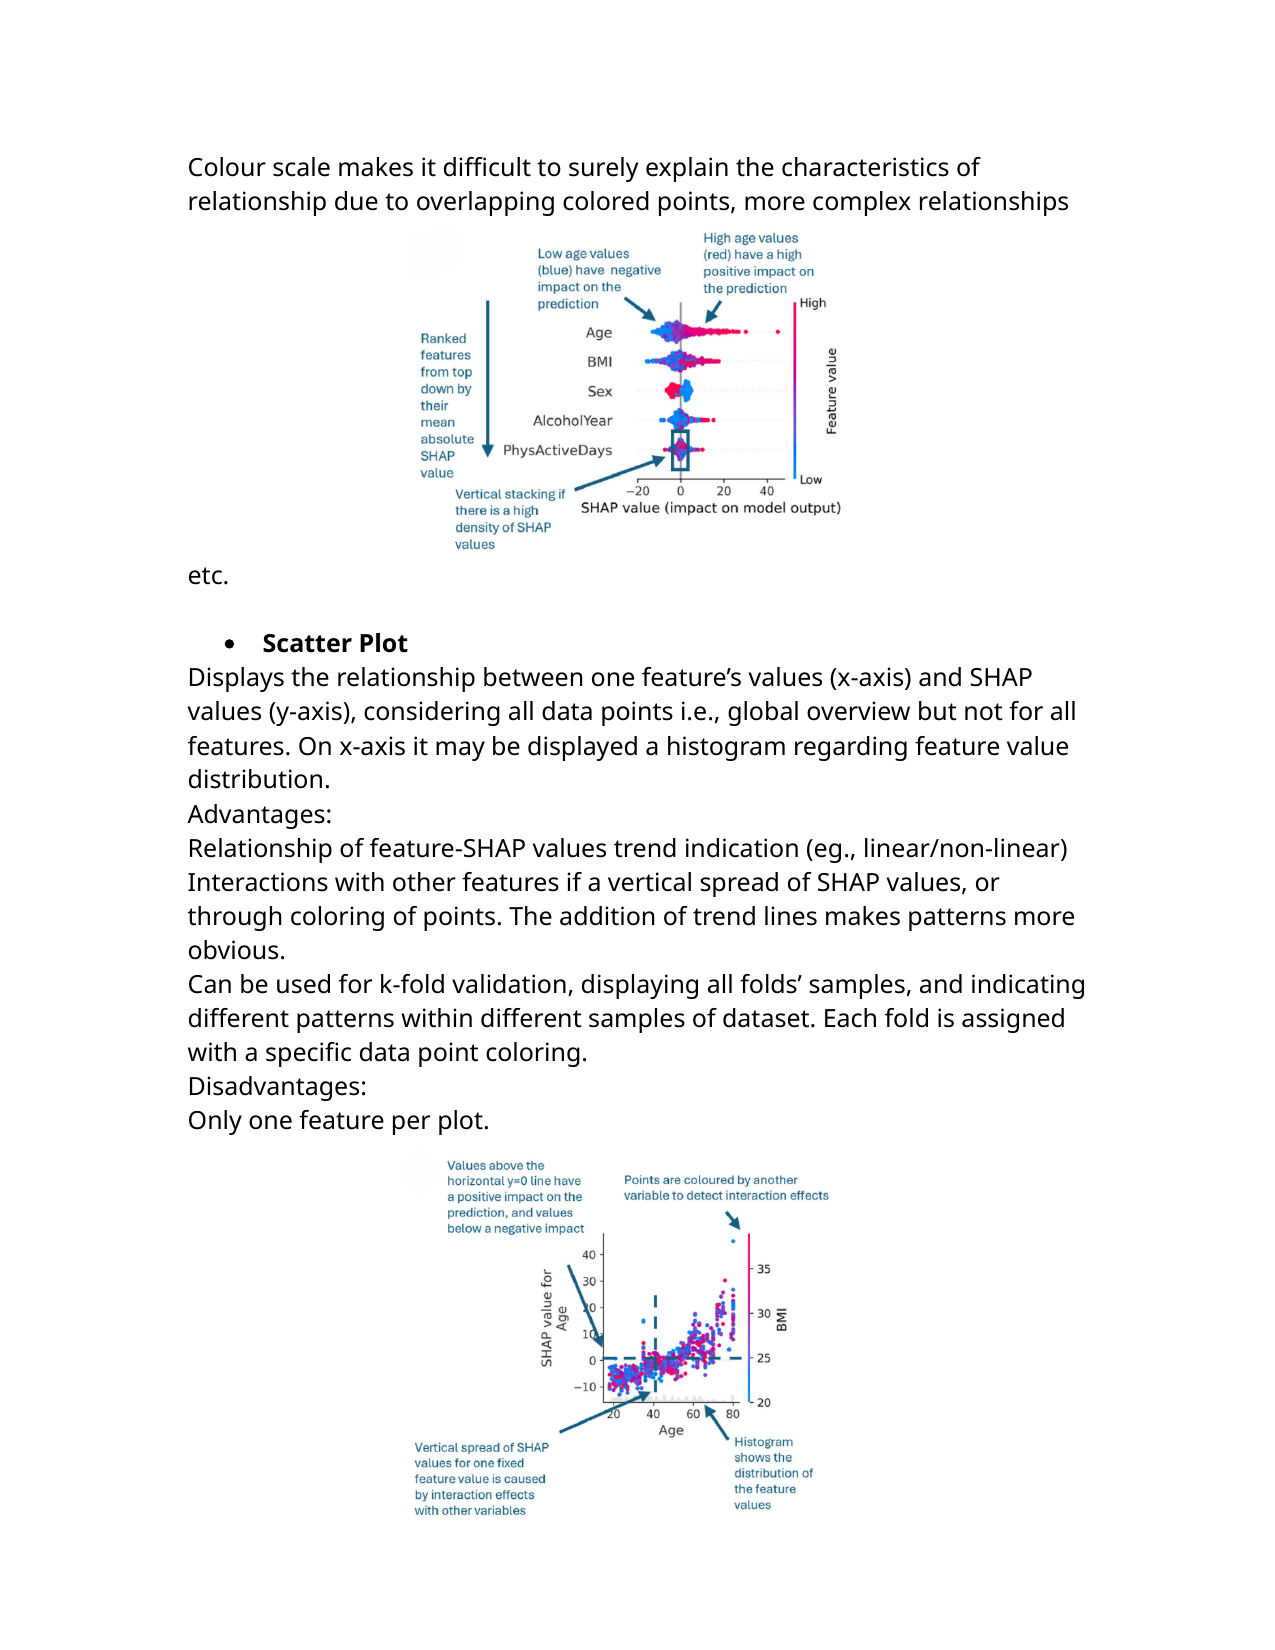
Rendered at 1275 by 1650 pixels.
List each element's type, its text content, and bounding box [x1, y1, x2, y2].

list Scatter Plot [225, 626, 1087, 660]
picture [409, 222, 852, 558]
text Advantages: Relationship of feature-SHAP values trend indication (eg., linear/non-linear) [187, 796, 1087, 864]
text Interactions with other features if a vertical spread of SHAP values, or through coloring of points. The addition of trend lines makes patterns more obvious. [187, 864, 1087, 967]
picture [406, 1148, 836, 1523]
text Displays the relationship between one feature’s values (x-axis) and SHAP values (y-axis), considering all data points i.e., global overview but not for all features. On x-axis it may be displayed a histogram regarding feature value distribution. [187, 660, 1087, 796]
text Can be used for k-fold validation, displaying all folds’ samples, and indicating different patterns within different samples of dataset. Each fold is assigned with a specific data point coloring. [187, 967, 1087, 1069]
text Disadvantages: Only one feature per plot. [187, 1069, 1087, 1137]
